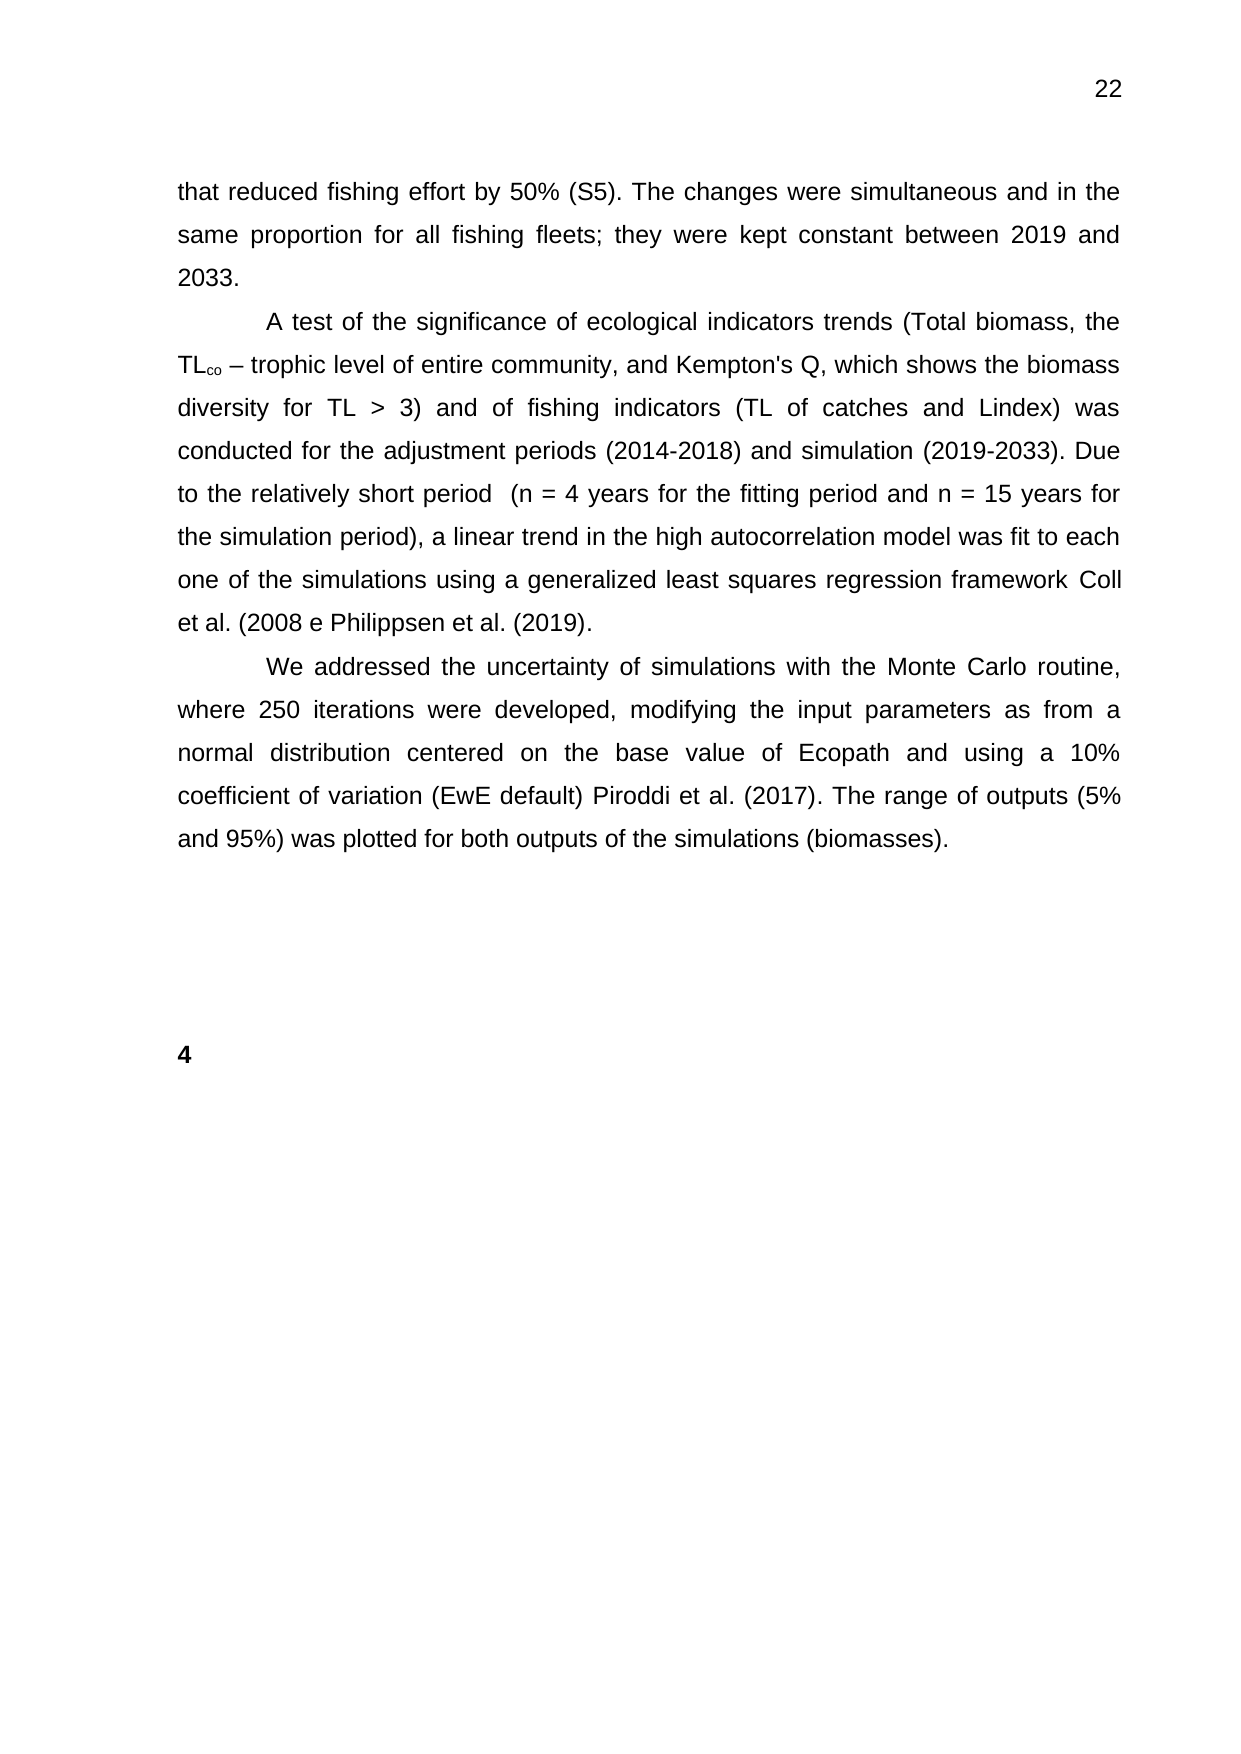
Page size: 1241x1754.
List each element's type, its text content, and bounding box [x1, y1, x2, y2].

text A test of the significance of ecological indicators trends (Total biomass, the TLco – trophic level of entire community, and Kempton's Q, which shows the biomass diversity for TL > 3) and of fishing indicators (TL of catches and Lindex) was conducted for the adjustment periods (2014-2018) and simulation (2019-2033). Due to the relatively short period (n = 4 years for the fitting period and n = 15 years for the simulation period), a linear trend in the high autocorrelation model was fit to each one of the simulations using a generalized least squares regression framework Coll et al. (2008 e Philippsen et al. (2019). [177, 307, 1122, 637]
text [177, 177, 1122, 292]
text We addressed the uncertainty of simulations with the Monte Carlo routine, where 250 iterations were developed, modifying the input parameters as from a normal distribution centered on the base value of Ecopath and using a 10% coefficient of variation (EwE default) Piroddi et al. (2017). The range of outputs (5% and 95%) was plotted for both outputs of the simulations (biomasses). [177, 652, 1122, 853]
